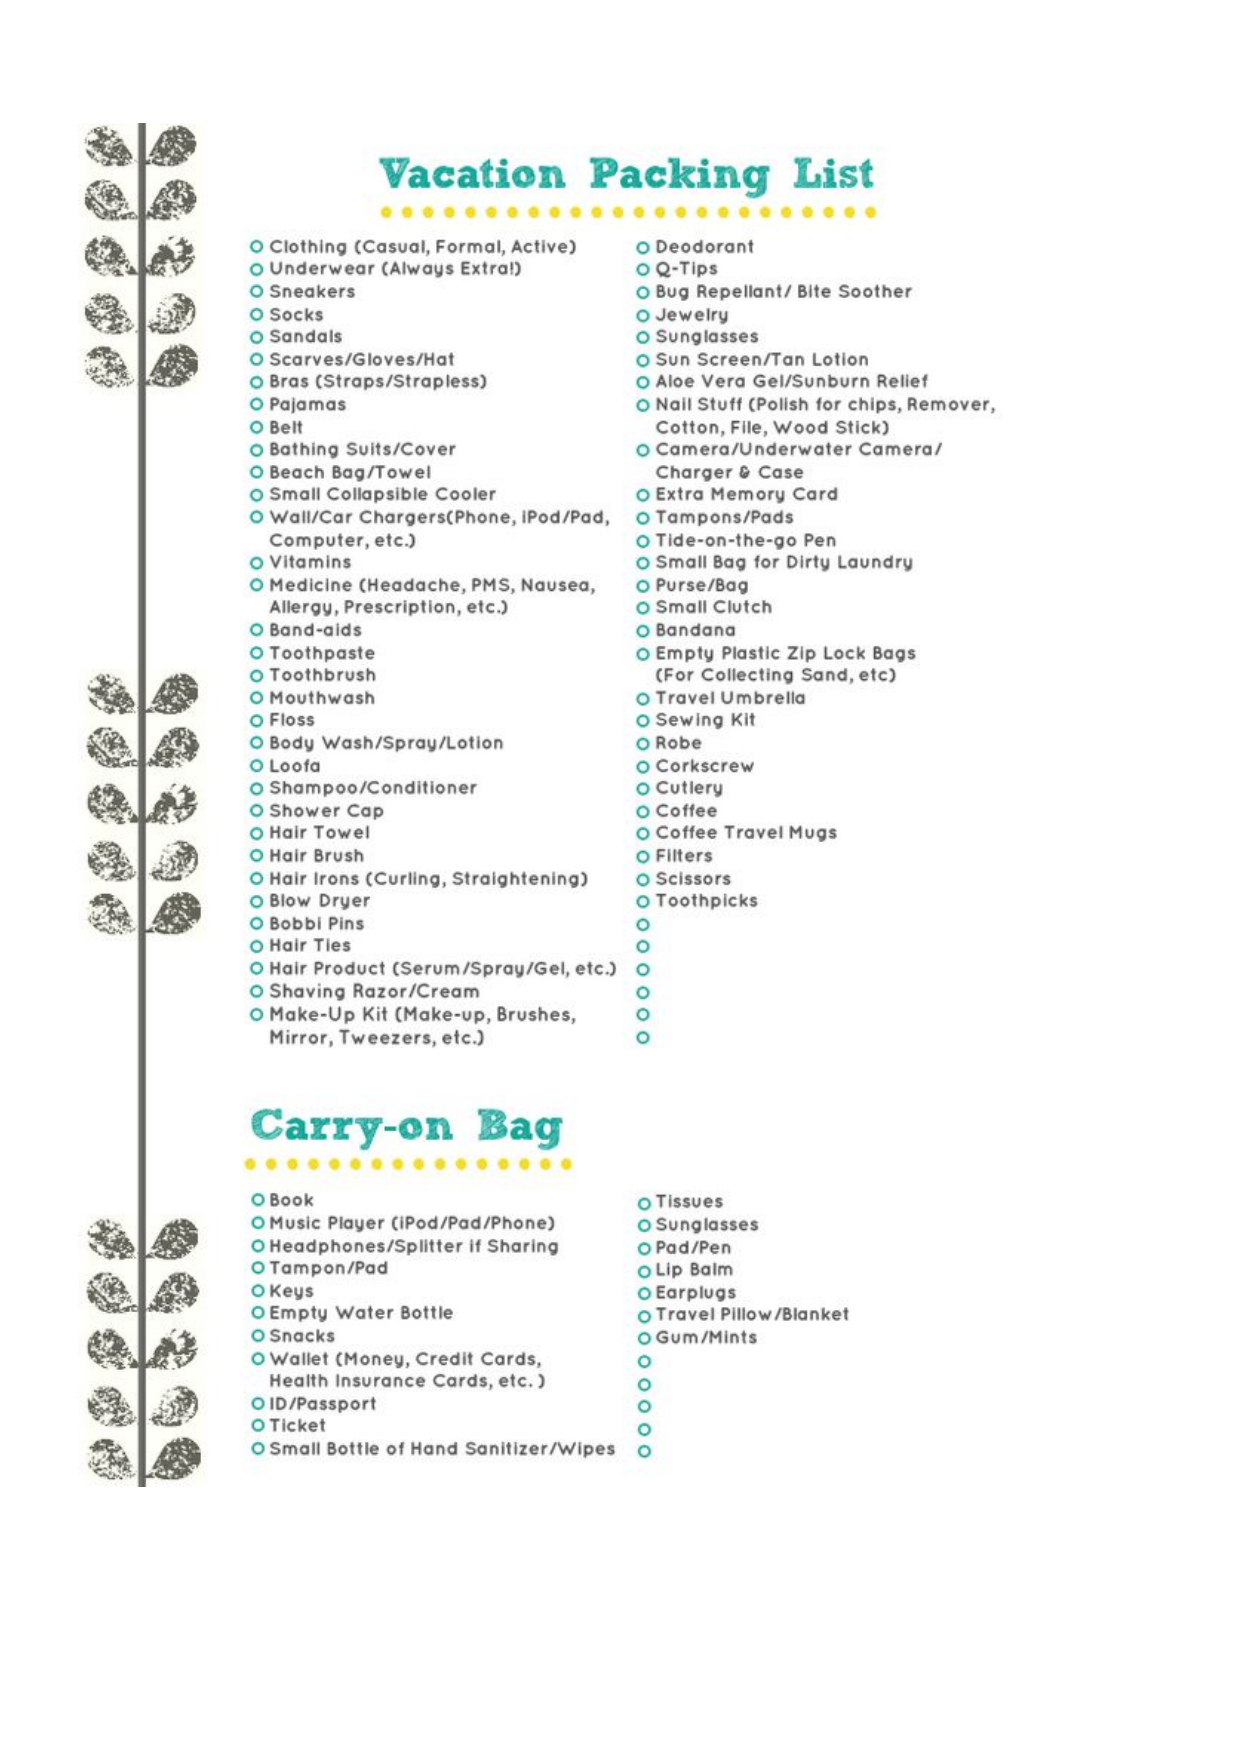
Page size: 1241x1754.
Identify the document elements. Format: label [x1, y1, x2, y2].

picture [78, 123, 1169, 1487]
